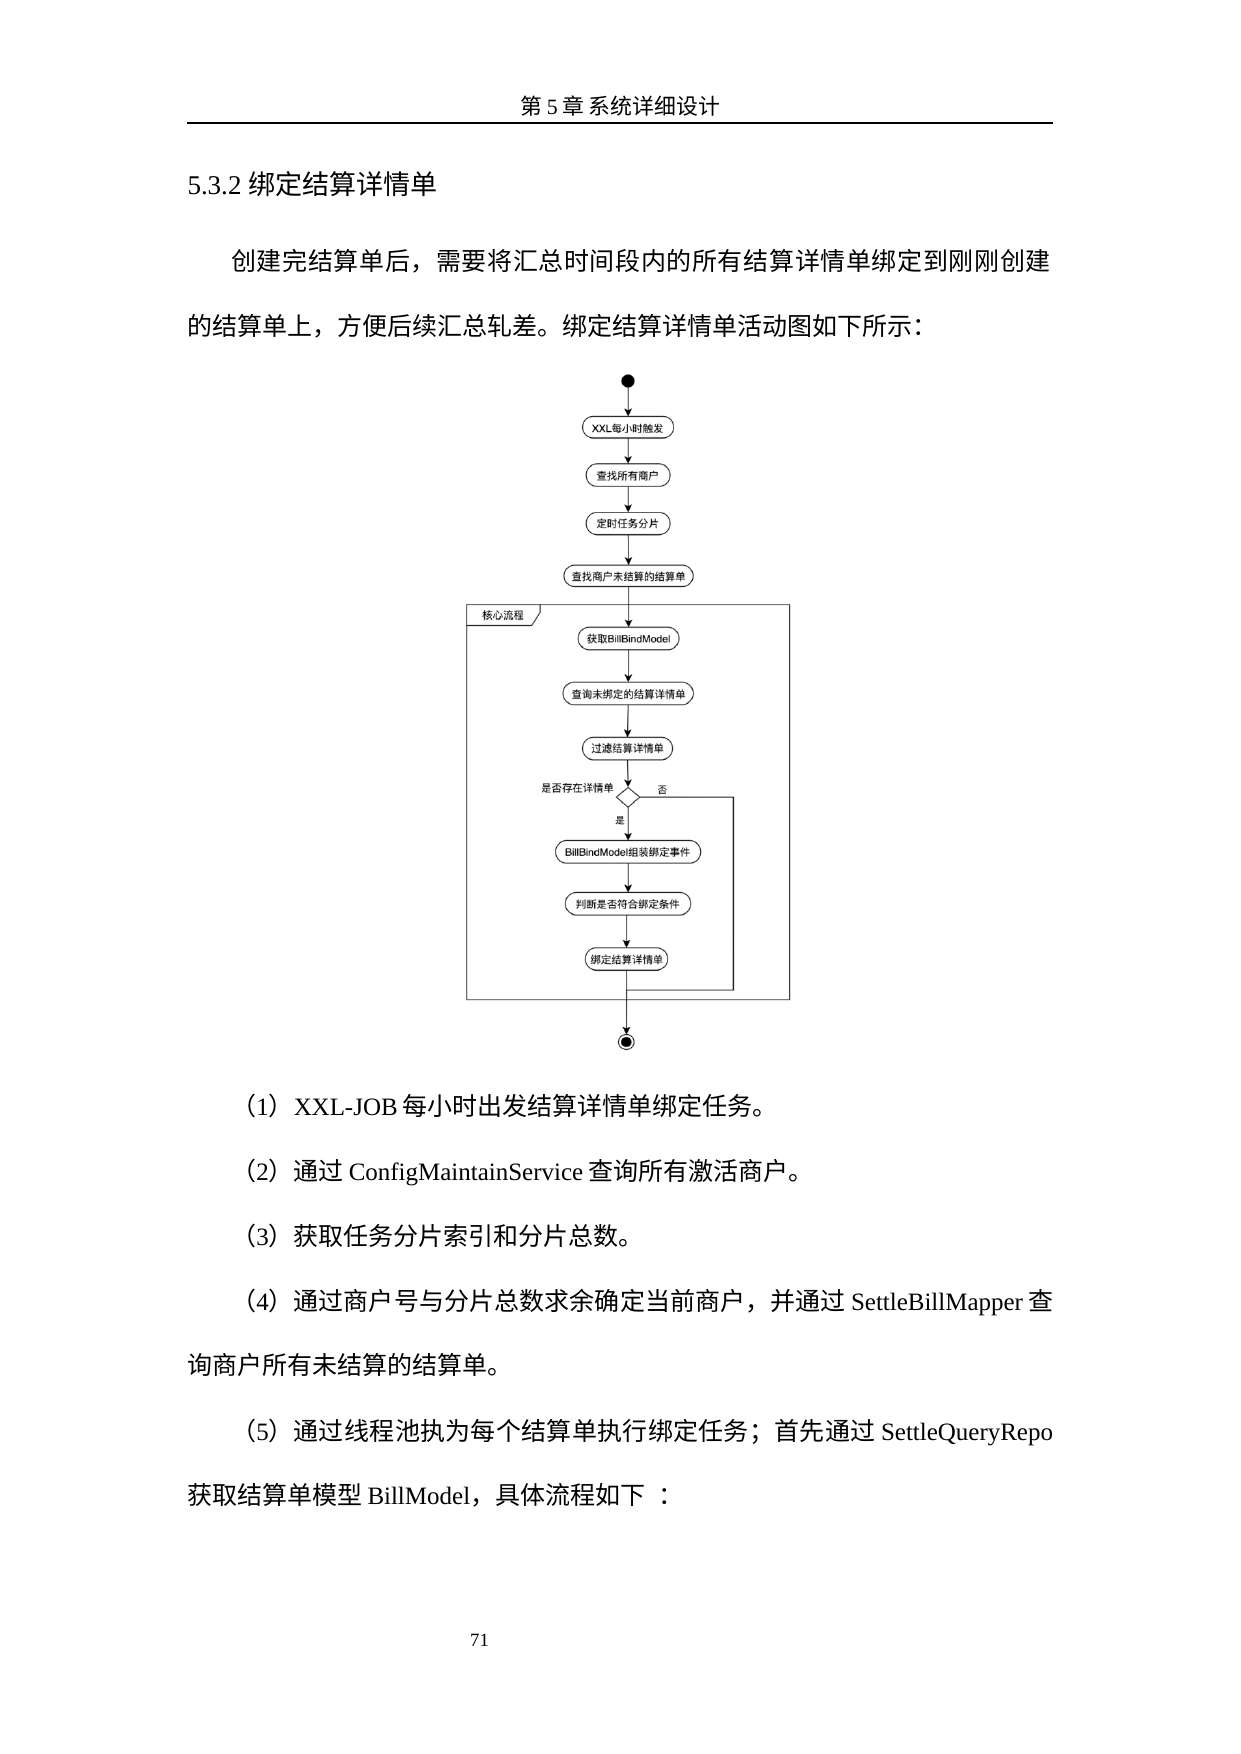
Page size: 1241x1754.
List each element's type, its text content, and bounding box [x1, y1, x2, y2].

text 5.3.2 绑定结算详情单 [187, 150, 1053, 215]
list 通过线程池执为每个结算单执行绑定任务；首先通过SettleQueryRepo获取结算单模型BillModel，具体流程如下 ： [187, 1397, 1053, 1527]
text 创建完结算单后，需要将汇总时间段内的所有结算详情单绑定到刚刚创建的结算单上，方便后续汇总轧差。绑定结算详情单活动图如下所示： [187, 227, 1053, 357]
list 通过ConfigMaintainService查询所有激活商户。 [187, 1137, 1053, 1202]
list 通过商户号与分片总数求余确定当前商户，并通过SettleBillMapper查询商户所有未结算的结算单。 [187, 1267, 1053, 1397]
picture [458, 368, 801, 1053]
list 获取任务分片索引和分片总数。 [187, 1202, 1053, 1267]
